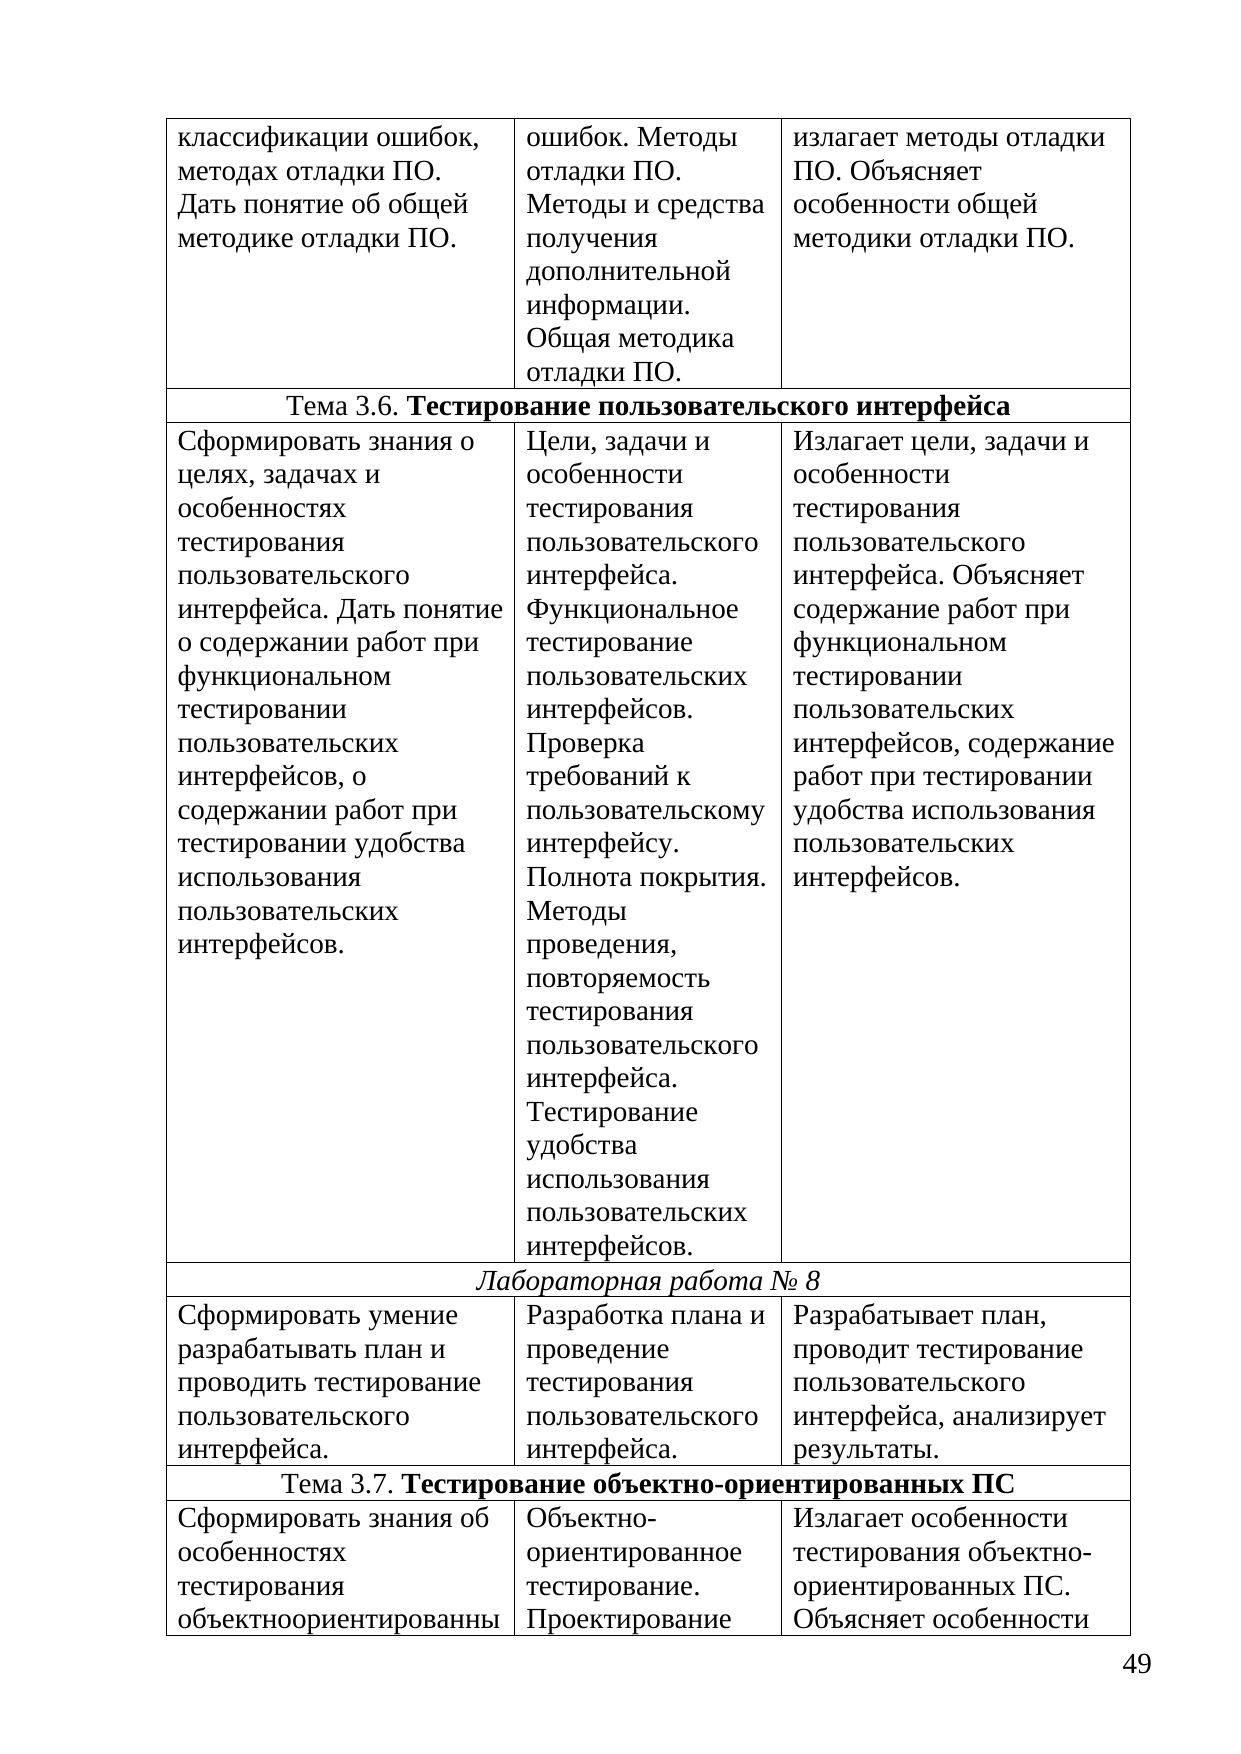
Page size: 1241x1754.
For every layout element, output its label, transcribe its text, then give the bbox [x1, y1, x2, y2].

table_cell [515, 1501, 781, 1635]
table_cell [167, 1501, 514, 1635]
table_cell Разрабатывает план, проводит тестирование пользовательского интерфейса, анализирует результаты. [782, 1297, 1130, 1465]
table_cell Излагает цели, задачи и особенности тестирования пользовательского интерфейса. Объясняет содержание работ при функциональном тестировании пользовательских интерфейсов, содержание работ при тестировании удобства использования пользовательских интерфейсов. [782, 423, 1130, 1262]
table_cell Сформировать умение разрабатывать план и проводить тестирование пользовательского интерфейса. [167, 1297, 514, 1465]
table_cell Разработка плана и проведение тестирования пользовательского интерфейса. [515, 1297, 781, 1465]
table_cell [782, 119, 1130, 387]
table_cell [515, 119, 781, 387]
table_cell Лабораторная работа № 8 [167, 1263, 1130, 1296]
table_cell Тема 3.7. Тестирование объектно-ориентированных ПС [167, 1466, 1130, 1499]
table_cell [167, 119, 514, 387]
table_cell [782, 1501, 1130, 1635]
table_cell Цели, задачи и особенности тестирования пользовательского интерфейса. Функциональное тестирование пользовательских интерфейсов. Проверка требований к пользовательскому интерфейсу. Полнота покрытия. Методы проведения, повторяемость тестирования пользовательского интерфейса. Тестирование удобства использования пользовательских интерфейсов. [515, 423, 781, 1262]
table_cell Тема 3.6. Тестирование пользовательского интерфейса [167, 389, 1130, 422]
table_cell Сформировать знания о целях, задачах и особенностях тестирования пользовательского интерфейса. Дать понятие о содержании работ при функциональном тестировании пользовательских интерфейсов, о содержании работ при тестировании удобства использования пользовательских интерфейсов. [167, 423, 514, 1262]
